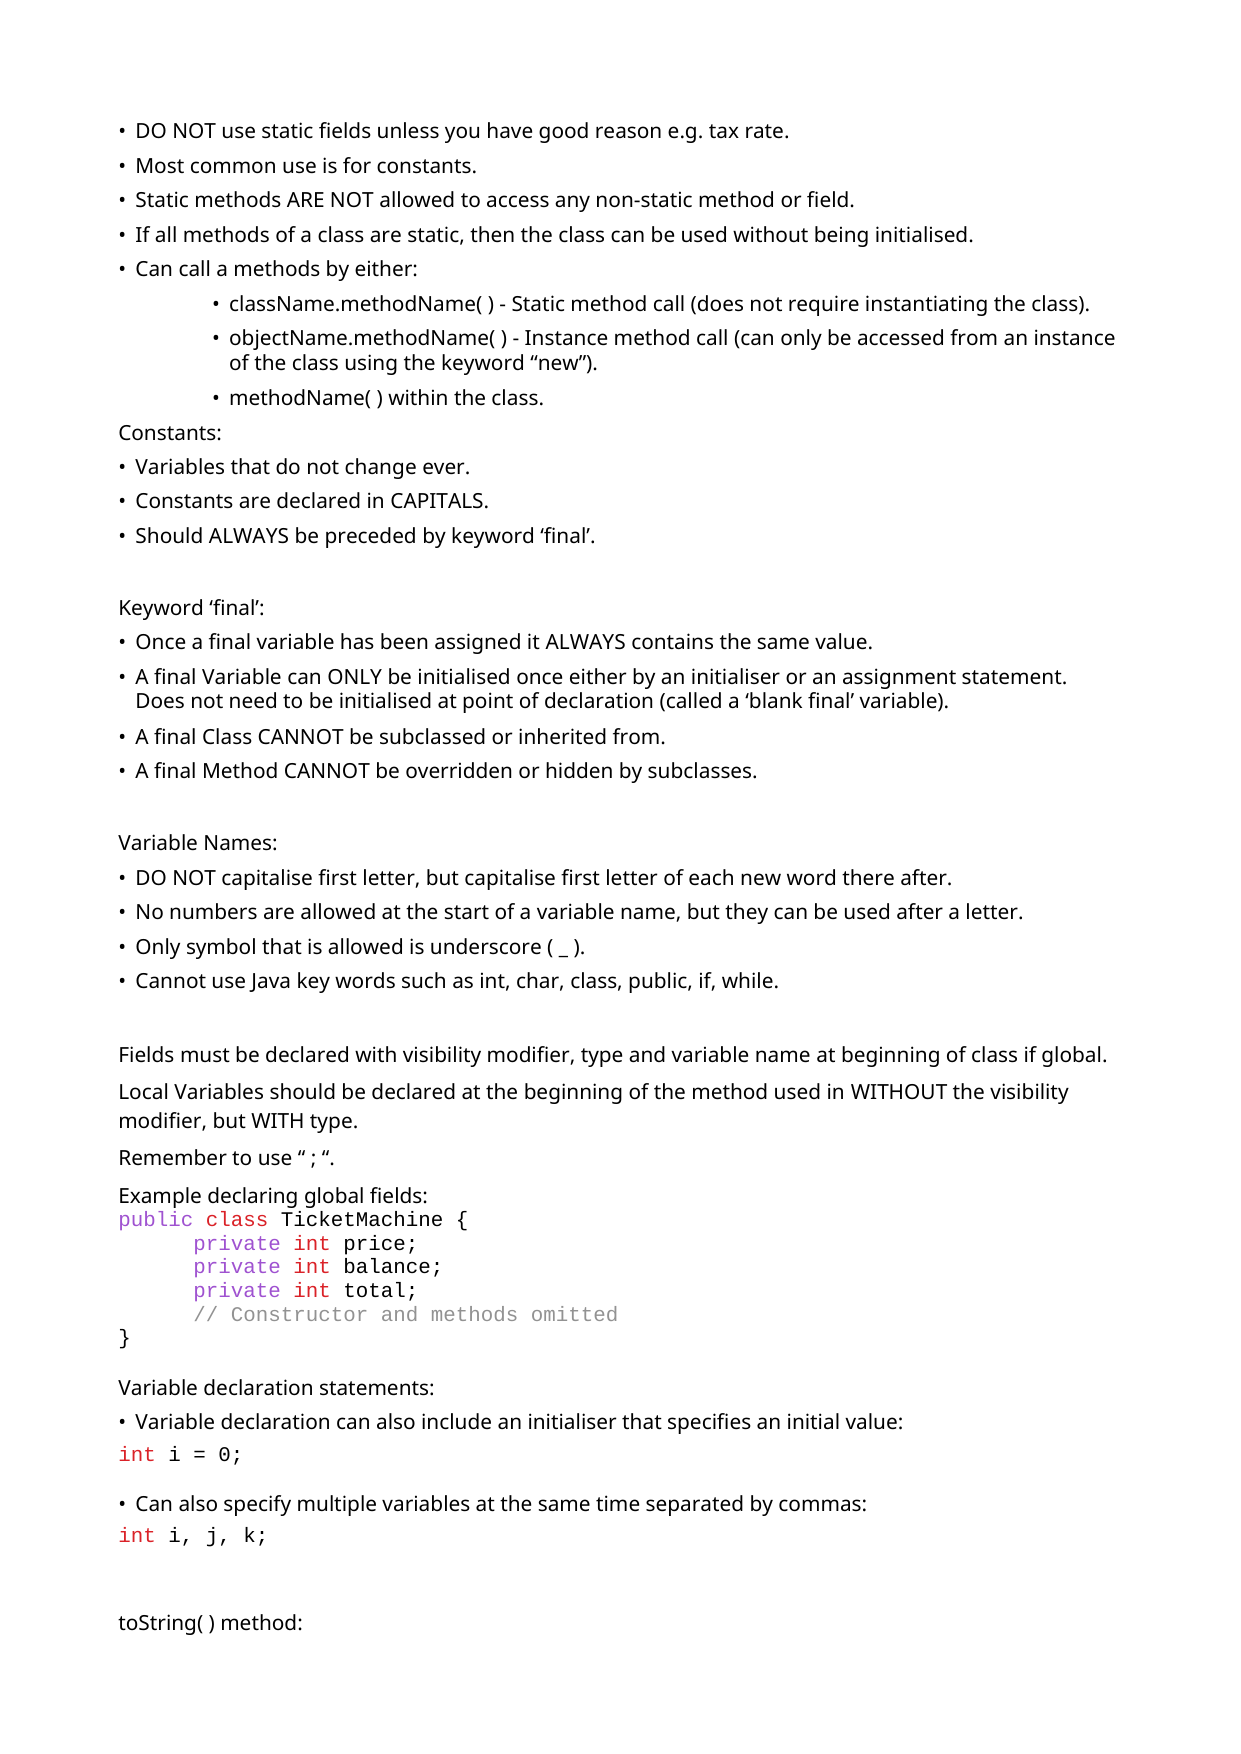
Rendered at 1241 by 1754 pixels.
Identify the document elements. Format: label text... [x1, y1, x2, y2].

text Variable declaration statements: [118, 1375, 1122, 1400]
list Can also specify multiple variables at the same time separated by commas: [118, 1491, 1122, 1516]
text Keyword ‘final’: [118, 595, 1122, 620]
text Variable Names: [118, 830, 1122, 856]
text private int balance; [193, 1256, 1122, 1280]
list DO NOT use static fields unless you have good reason e.g. tax rate. [118, 118, 1122, 144]
list No numbers are allowed at the start of a variable name, but they can be used after a letter. [118, 899, 1122, 925]
list Can call a methods by either: [118, 256, 1122, 282]
text } [118, 1327, 1122, 1351]
text Fields must be declared with visibility modifier, type and variable name at beginning of class if global. [118, 1040, 1122, 1068]
list objectName.methodName( ) - Instance method call (can only be accessed from an instance of the class using the keyword “new”). [212, 325, 1122, 376]
list Static methods ARE NOT allowed to access any non-static method or field. [118, 187, 1122, 213]
text private int total; [193, 1280, 1122, 1304]
list Should ALWAYS be preceded by keyword ‘final’. [118, 523, 1122, 548]
text Example declaring global fields: [118, 1181, 1122, 1209]
list If all methods of a class are static, then the class can be used without being initialised. [118, 222, 1122, 247]
list Only symbol that is allowed is underscore ( _ ). [118, 934, 1122, 959]
text private int price; [193, 1233, 1122, 1256]
list A final Class CANNOT be subclassed or inherited from. [118, 724, 1122, 749]
text public class TicketMachine { [118, 1209, 1122, 1233]
list DO NOT capitalise first letter, but capitalise first letter of each new word there after. [118, 865, 1122, 890]
list Once a final variable has been assigned it ALWAYS contains the same value. [118, 629, 1122, 655]
text Remember to use “ ; “. [118, 1143, 1122, 1172]
list methodName( ) within the class. [212, 385, 1122, 411]
text Local Variables should be declared at the beginning of the method used in WITHOUT the visibility modifier, but WITH type. [118, 1077, 1122, 1134]
list A final Method CANNOT be overridden or hidden by subclasses. [118, 758, 1122, 784]
text // Constructor and methods omitted [193, 1304, 1122, 1327]
text toString( ) method: [118, 1610, 1122, 1636]
list Constants are declared in CAPITALS. [118, 488, 1122, 514]
list Variables that do not change ever. [118, 454, 1122, 479]
text int i, j, k; [118, 1525, 1122, 1549]
list Most common use is for constants. [118, 153, 1122, 178]
text int i = 0; [118, 1444, 1122, 1467]
list className.methodName( ) - Static method call (does not require instantiating the class). [212, 291, 1122, 316]
text Constants: [118, 419, 1122, 445]
list Variable declaration can also include an initialiser that specifies an initial value: [118, 1409, 1122, 1435]
list Cannot use Java key words such as int, char, class, public, if, while. [118, 968, 1122, 994]
list A final Variable can ONLY be initialised once either by an initialiser or an assignment statement. Does not need to be initialised at point of declaration (called a ‘blank final’ variable). [118, 664, 1122, 715]
